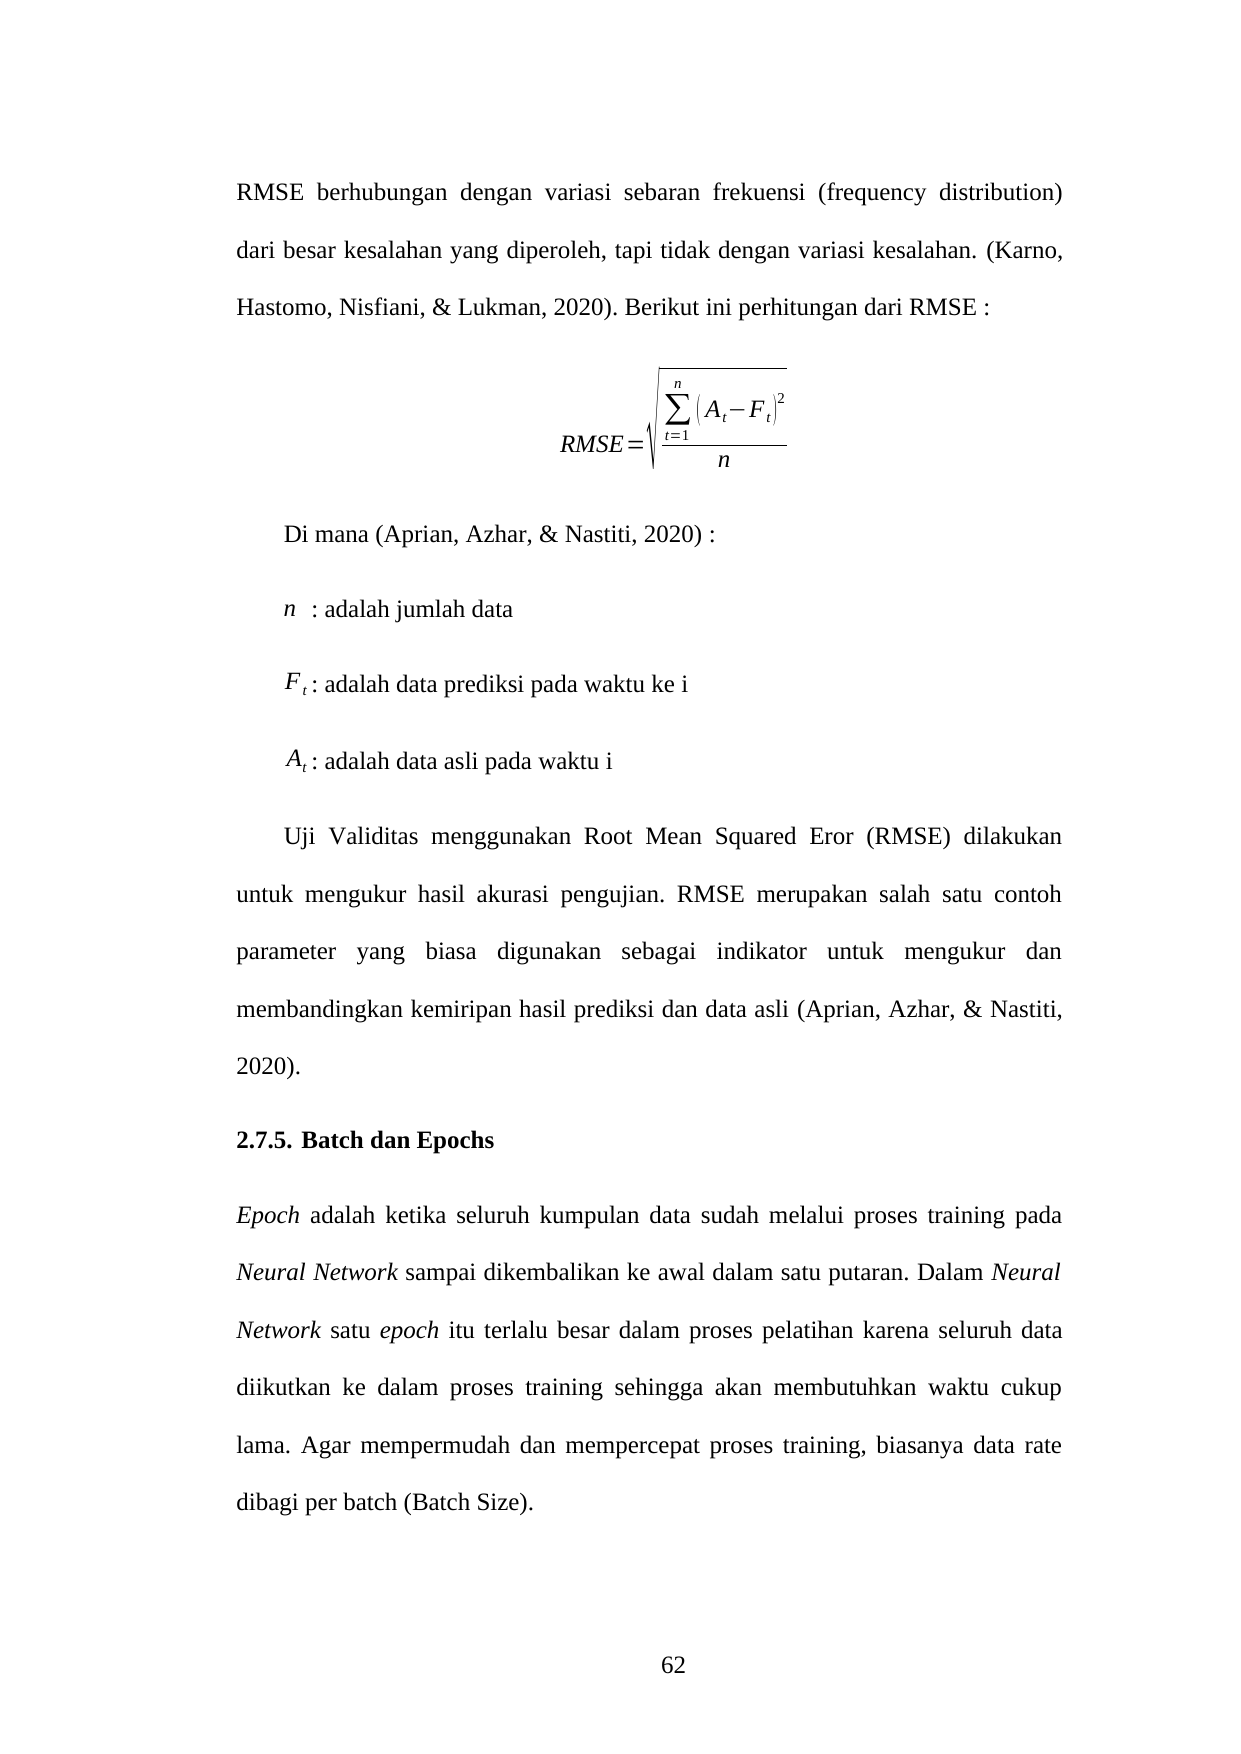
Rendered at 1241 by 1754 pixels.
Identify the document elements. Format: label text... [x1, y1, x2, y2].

subtitle Batch dan Epochs [236, 1126, 1063, 1154]
text : adalah data prediksi pada waktu ke i [236, 668, 1063, 699]
text : adalah data asli pada waktu i [236, 744, 1063, 776]
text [236, 177, 1063, 321]
text : adalah jumlah data [236, 594, 1063, 622]
text Uji Validitas menggunakan Root Mean Squared Eror (RMSE) dilakukan untuk mengukur hasil akurasi pengujian. RMSE merupakan salah satu contoh parameter yang biasa digunakan sebagai indikator untuk mengukur dan membandingkan kemiripan hasil prediksi dan data asli . [236, 821, 1063, 1080]
text Epoch adalah ketika seluruh kumpulan data sudah melalui proses training pada Neural Network sampai dikembalikan ke awal dalam satu putaran. Dalam Neural Network satu epoch itu terlalu besar dalam proses pelatihan karena seluruh data diikutkan ke dalam proses training sehingga akan membutuhkan waktu cukup lama. Agar mempermudah dan mempercepat proses training, biasanya data rate dibagi per batch (Batch Size). [236, 1200, 1063, 1516]
text Di mana : [236, 519, 1063, 548]
